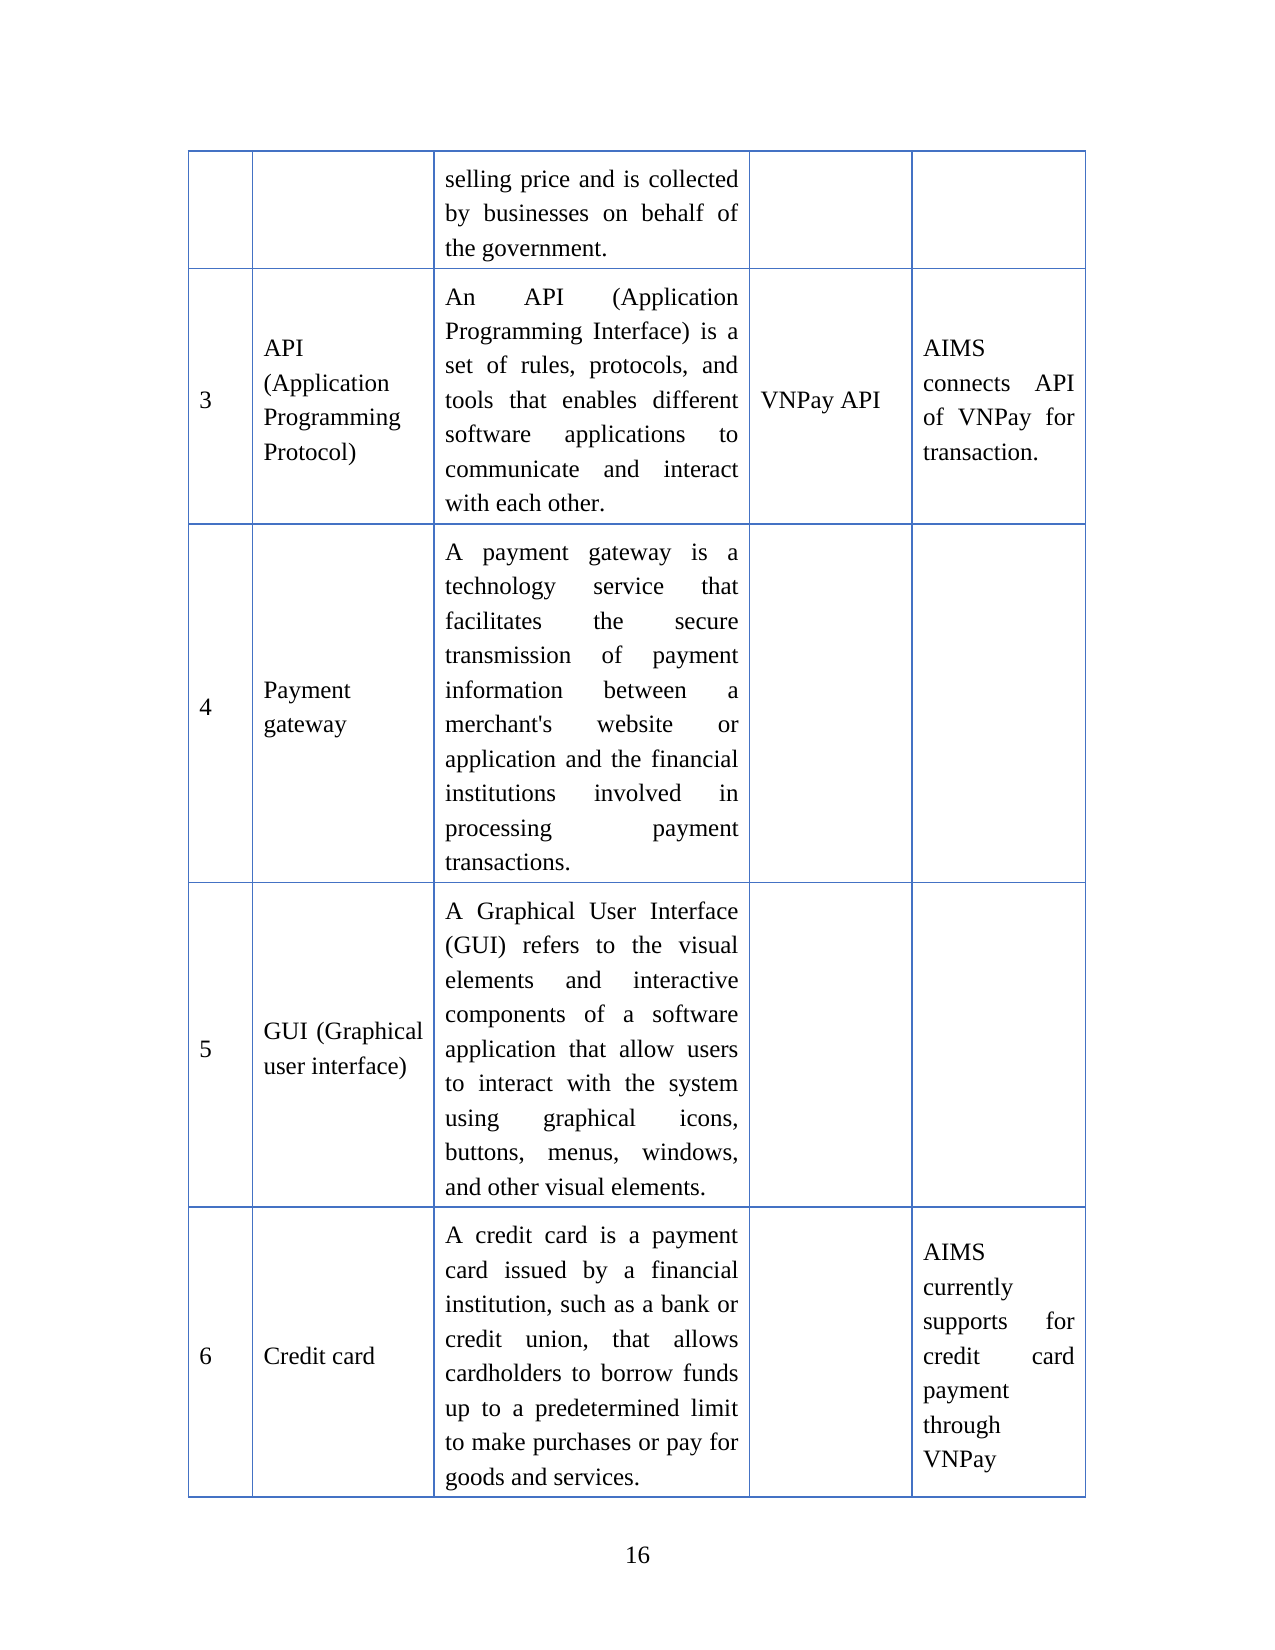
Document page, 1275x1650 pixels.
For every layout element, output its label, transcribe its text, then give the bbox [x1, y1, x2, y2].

table_cell AIMS currently supports for credit card payment through VNPay [913, 1208, 1085, 1496]
table_cell [913, 883, 1085, 1206]
table_cell A payment gateway is a technology service that facilitates the secure transmission of payment information between a merchant's website or application and the financial institutions involved in processing payment transactions. [435, 525, 749, 882]
table_cell [750, 1208, 911, 1496]
table_cell [750, 152, 911, 267]
table_cell 2 [189, 152, 252, 267]
table_cell 3 [189, 269, 252, 523]
table_cell [913, 525, 1085, 882]
table_cell 4 [189, 525, 252, 882]
table_cell API (Application Programming Protocol) [253, 269, 433, 523]
table_cell A credit card is a payment card issued by a financial institution, such as a bank or credit union, that allows cardholders to borrow funds up to a predetermined limit to make purchases or pay for goods and services. [435, 1208, 749, 1496]
table_cell A Graphical User Interface (GUI) refers to the visual elements and interactive components of a software application that allow users to interact with the system using graphical icons, buttons, menus, windows, and other visual elements. [435, 883, 749, 1206]
table_cell Credit card [253, 1208, 433, 1496]
table_cell [750, 883, 911, 1206]
table_cell [750, 525, 911, 882]
table_cell GUI (Graphical user interface) [253, 883, 433, 1206]
table_cell Payment gateway [253, 525, 433, 882]
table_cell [253, 152, 433, 267]
table_cell 5 [189, 883, 252, 1206]
table_cell [913, 152, 1085, 267]
table_cell VNPay API [750, 269, 911, 523]
table_cell An API (Application Programming Interface) is a set of rules, protocols, and tools that enables different software applications to communicate and interact with each other. [435, 269, 749, 523]
table_cell AIMS connects API of VNPay for transaction. [913, 269, 1085, 523]
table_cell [435, 152, 749, 267]
table_cell 6 [189, 1208, 252, 1496]
